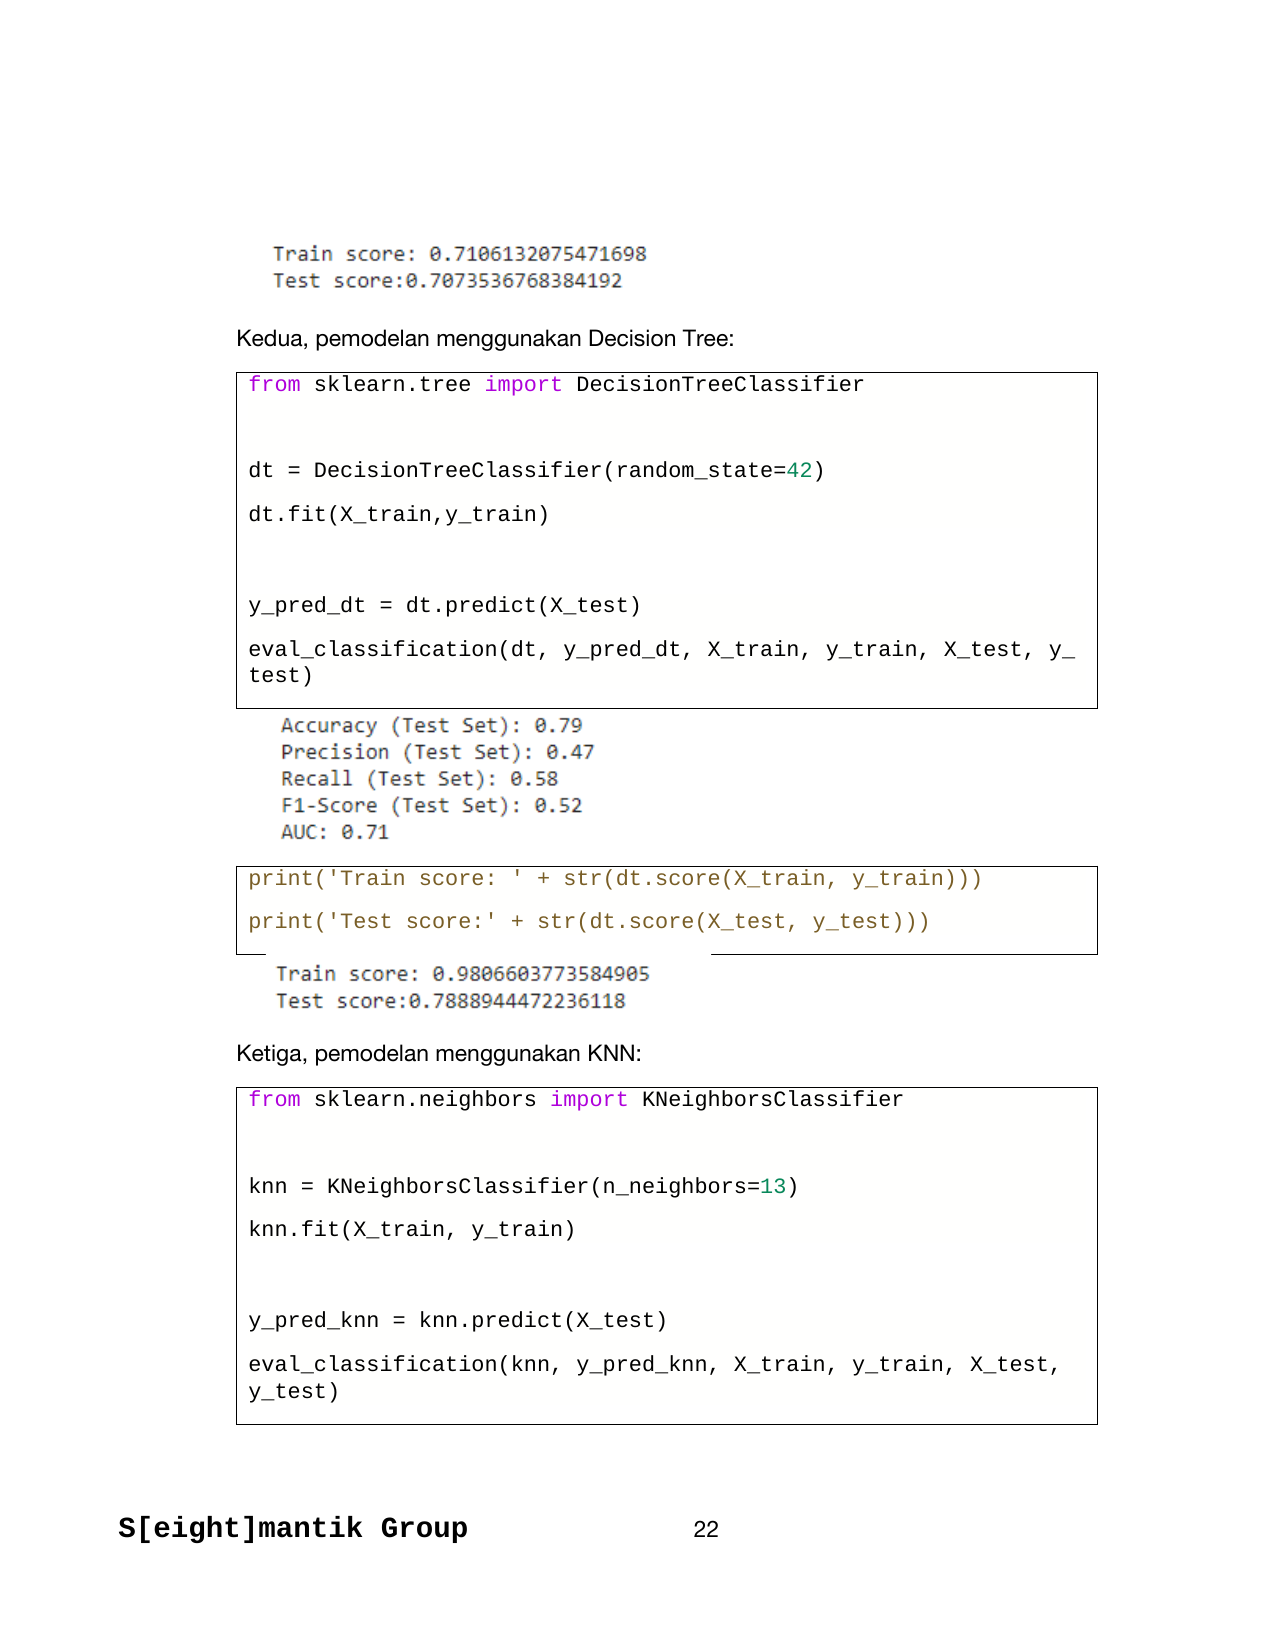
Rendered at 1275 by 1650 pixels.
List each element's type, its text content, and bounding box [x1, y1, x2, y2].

table_header from sklearn.tree import DecisionTreeClassifier dt = DecisionTreeClassifier(random_state=42) dt.fit(X_train,y_train) y_pred_dt = dt.predict(X_test) eval_classification(dt, y_pred_dt, X_train, y_train, X_test, y_test) [237, 373, 1097, 708]
picture [265, 954, 712, 1021]
table_header print('Train score: ' + str(dt.score(X_train, y_train))) print('Test score:' + str(dt.score(X_test, y_test))) [237, 867, 1097, 954]
table_header from sklearn.neighbors import KNeighborsClassifier knn = KNeighborsClassifier(n_neighbors=13) knn.fit(X_train, y_train) y_pred_knn = knn.predict(X_test) eval_classification(knn, y_pred_knn, X_train, y_train, X_test, y_test) [237, 1088, 1097, 1423]
picture [265, 236, 712, 305]
text Kedua, pemodelan menggunakan Decision Tree: [236, 324, 1098, 353]
picture [272, 709, 720, 847]
text Ketiga, pemodelan menggunakan KNN: [236, 1039, 1098, 1068]
